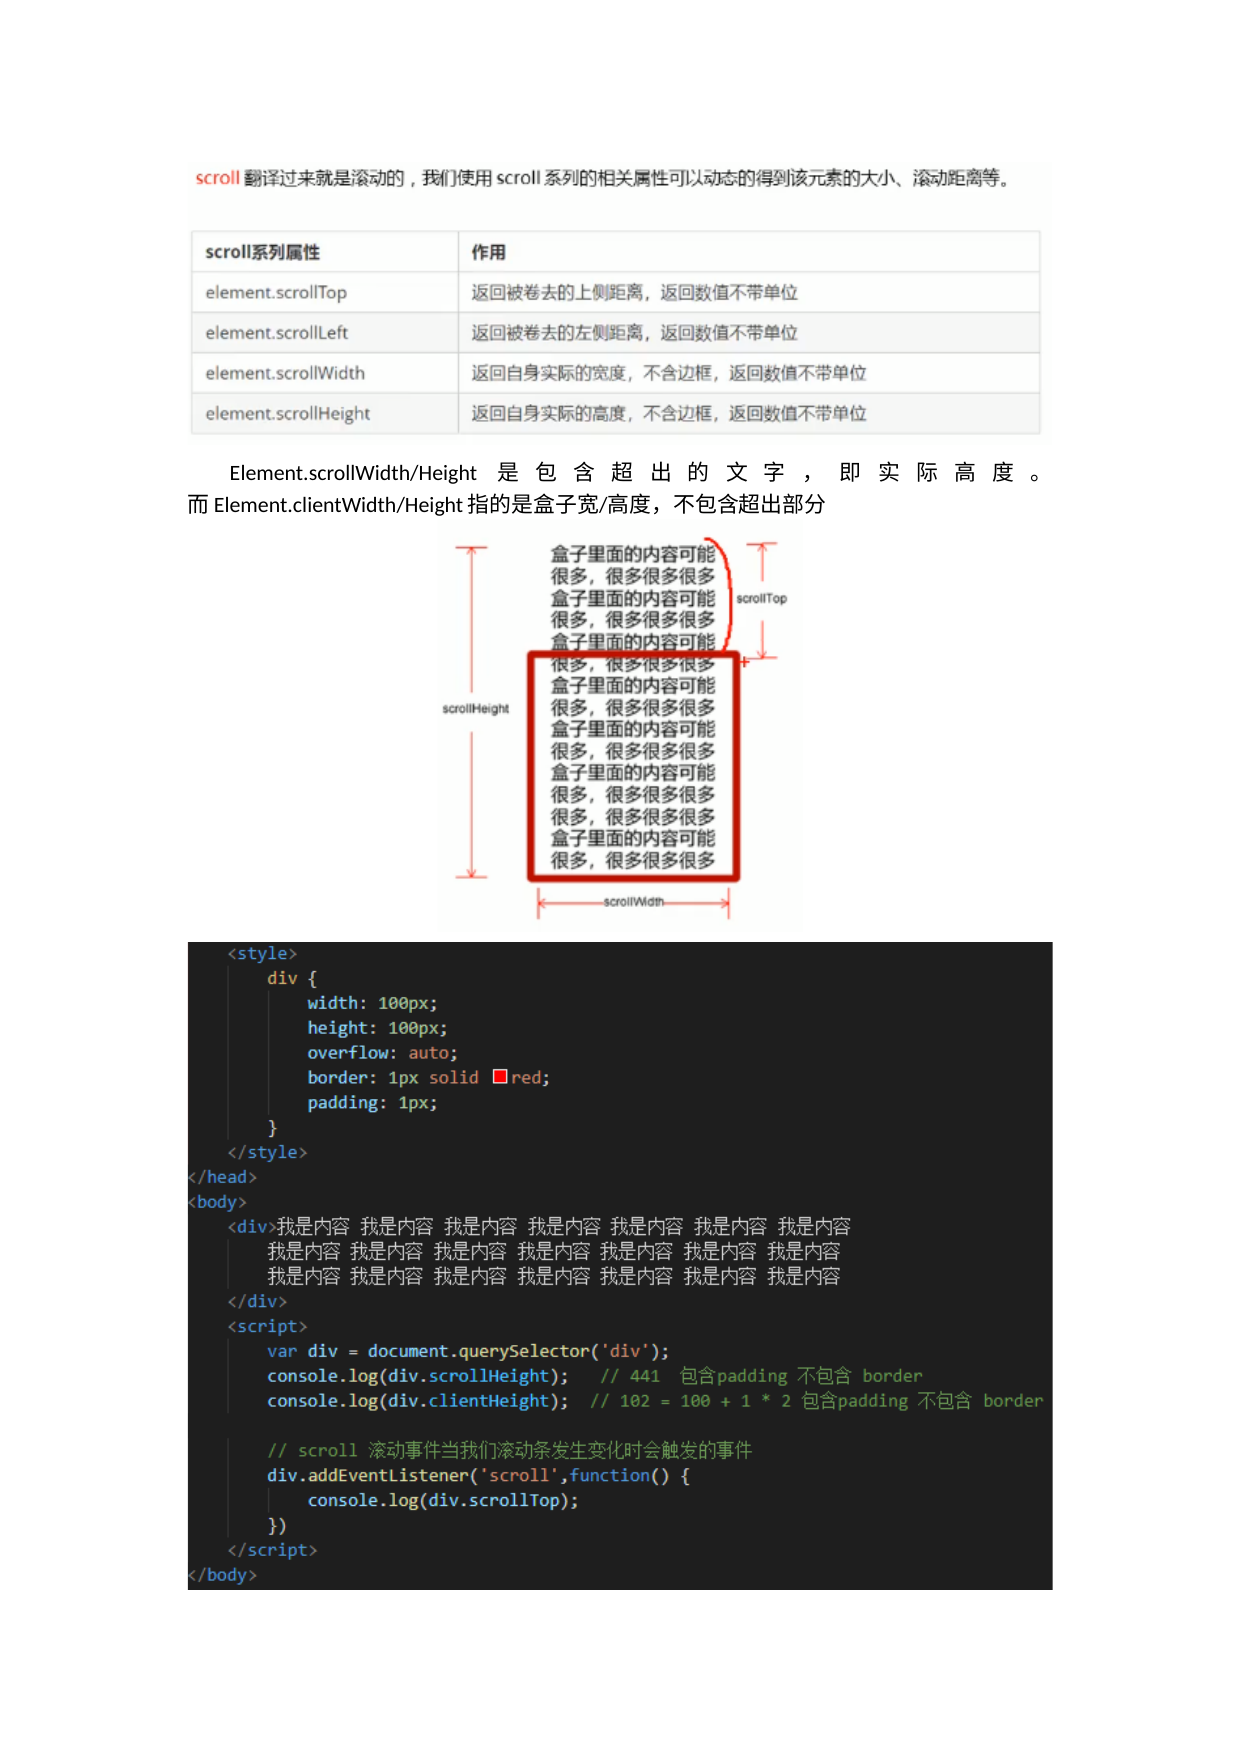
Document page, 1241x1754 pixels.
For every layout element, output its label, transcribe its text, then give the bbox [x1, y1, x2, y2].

picture [187, 942, 1053, 1590]
list Element.scrollWidth/Height是包含超出的文字，即实际高度。而Element.clientWidth/Height指的是盒子宽/高度，不包含超出部分 [187, 454, 1053, 519]
picture [437, 519, 803, 932]
picture [187, 162, 1052, 445]
